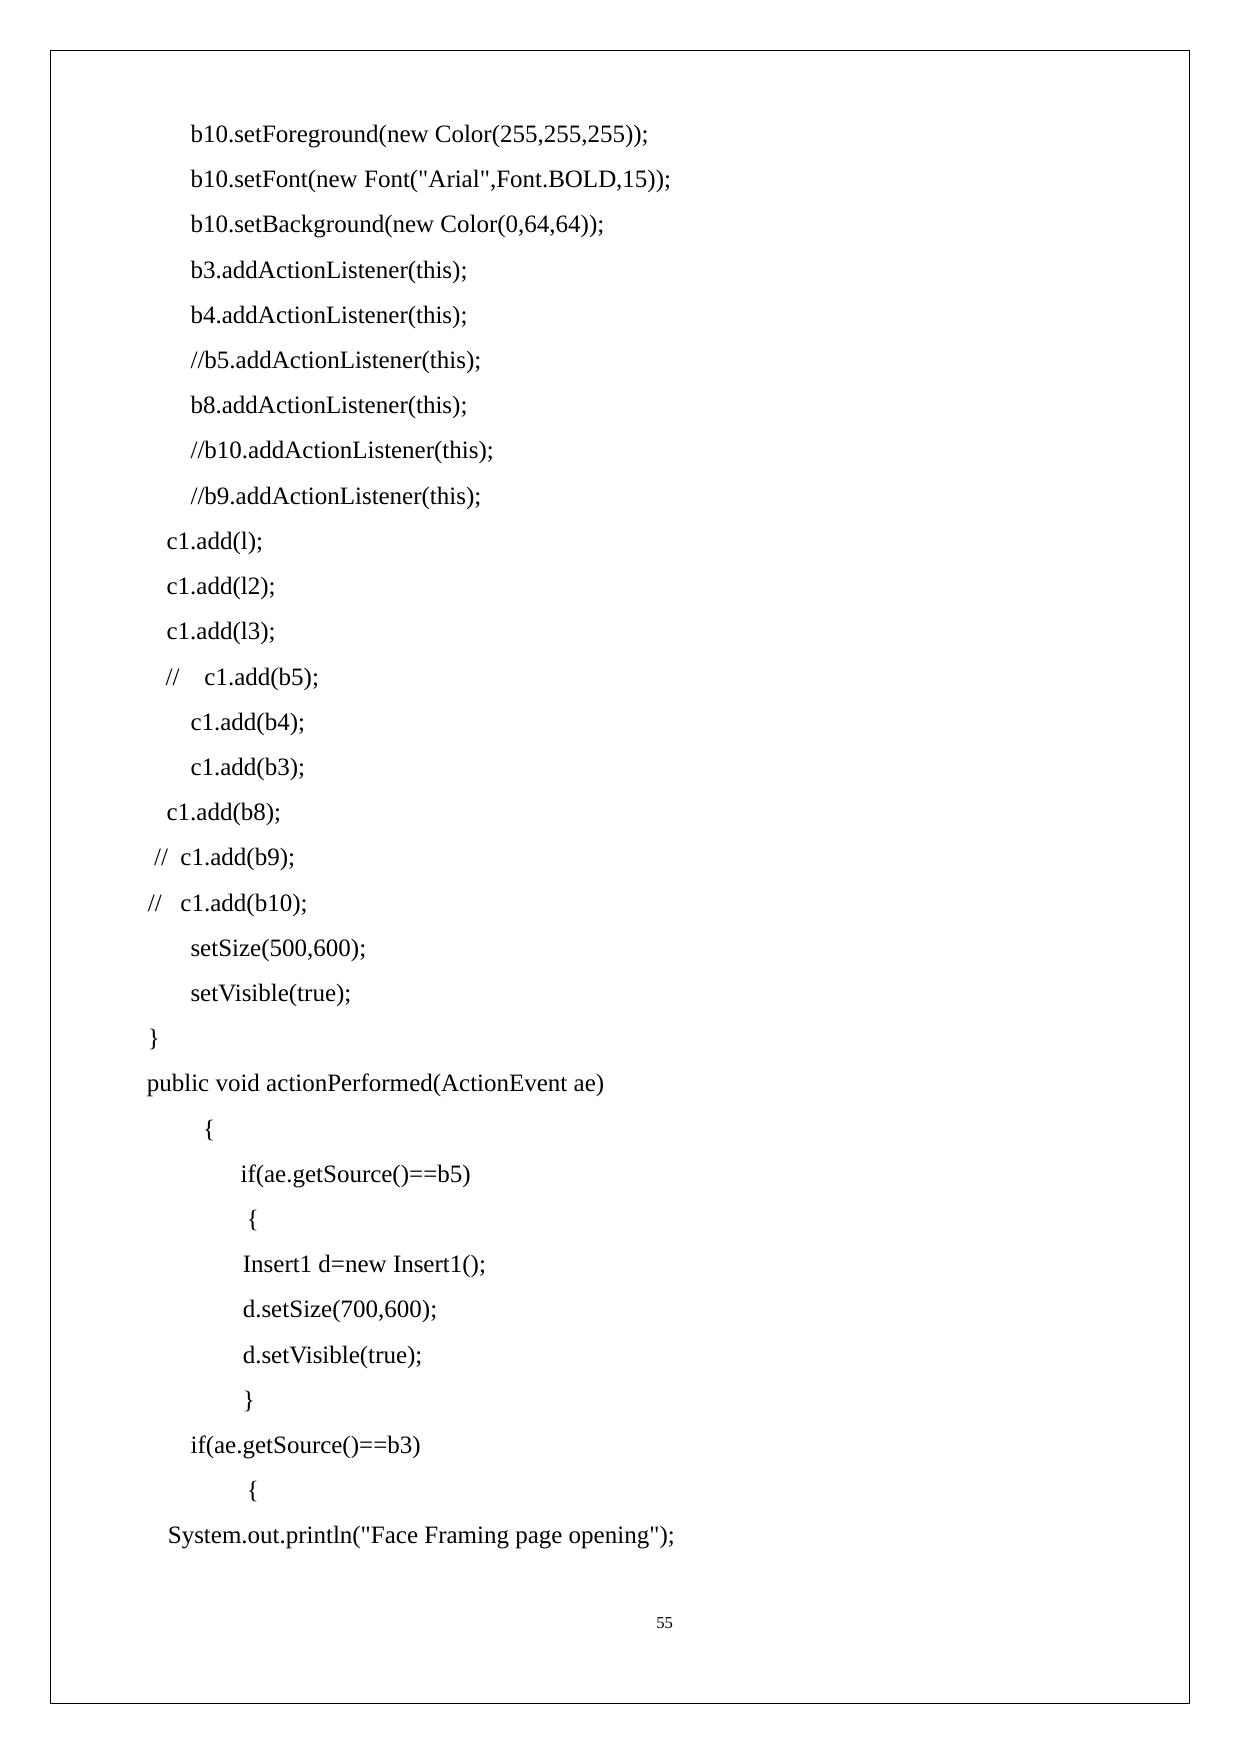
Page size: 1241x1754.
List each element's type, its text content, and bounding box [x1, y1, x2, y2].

text } [147, 1023, 1122, 1052]
text Insert1 d=new Insert1(); [147, 1249, 1122, 1278]
text if(ae.getSource()==b5) [147, 1159, 1122, 1188]
text public void actionPerformed(ActionEvent ae) [147, 1068, 1122, 1097]
text // c1.add(b5); [147, 662, 1122, 690]
text b8.addActionListener(this); [147, 390, 1122, 419]
text c1.add(l); [147, 526, 1122, 555]
text d.setSize(700,600); [147, 1294, 1122, 1323]
text { [147, 1114, 1122, 1142]
text setSize(500,600); [147, 933, 1122, 962]
text b3.addActionListener(this); [147, 255, 1122, 283]
text c1.add(l3); [147, 616, 1122, 645]
text setVisible(true); [147, 978, 1122, 1007]
text b10.setFont(new Font("Arial",Font.BOLD,15)); [147, 164, 1122, 193]
text c1.add(b4); [147, 707, 1122, 736]
text //b9.addActionListener(this); [147, 481, 1122, 509]
text // c1.add(b10); [147, 888, 1122, 916]
text b4.addActionListener(this); [147, 300, 1122, 329]
text c1.add(b3); [147, 752, 1122, 781]
text { [147, 1475, 1122, 1504]
text c1.add(l2); [147, 571, 1122, 600]
text b10.setForeground(new Color(255,255,255)); [147, 119, 1122, 148]
text c1.add(b8); [147, 797, 1122, 826]
text b10.setBackground(new Color(0,64,64)); [147, 209, 1122, 238]
text { [147, 1204, 1122, 1233]
text System.out.println("Face Framing page opening"); [147, 1521, 1122, 1549]
text } [147, 1385, 1122, 1414]
text //b10.addActionListener(this); [147, 436, 1122, 464]
text if(ae.getSource()==b3) [147, 1430, 1122, 1459]
text // c1.add(b9); [147, 842, 1122, 871]
text d.setVisible(true); [147, 1340, 1122, 1368]
text //b5.addActionListener(this); [147, 345, 1122, 374]
